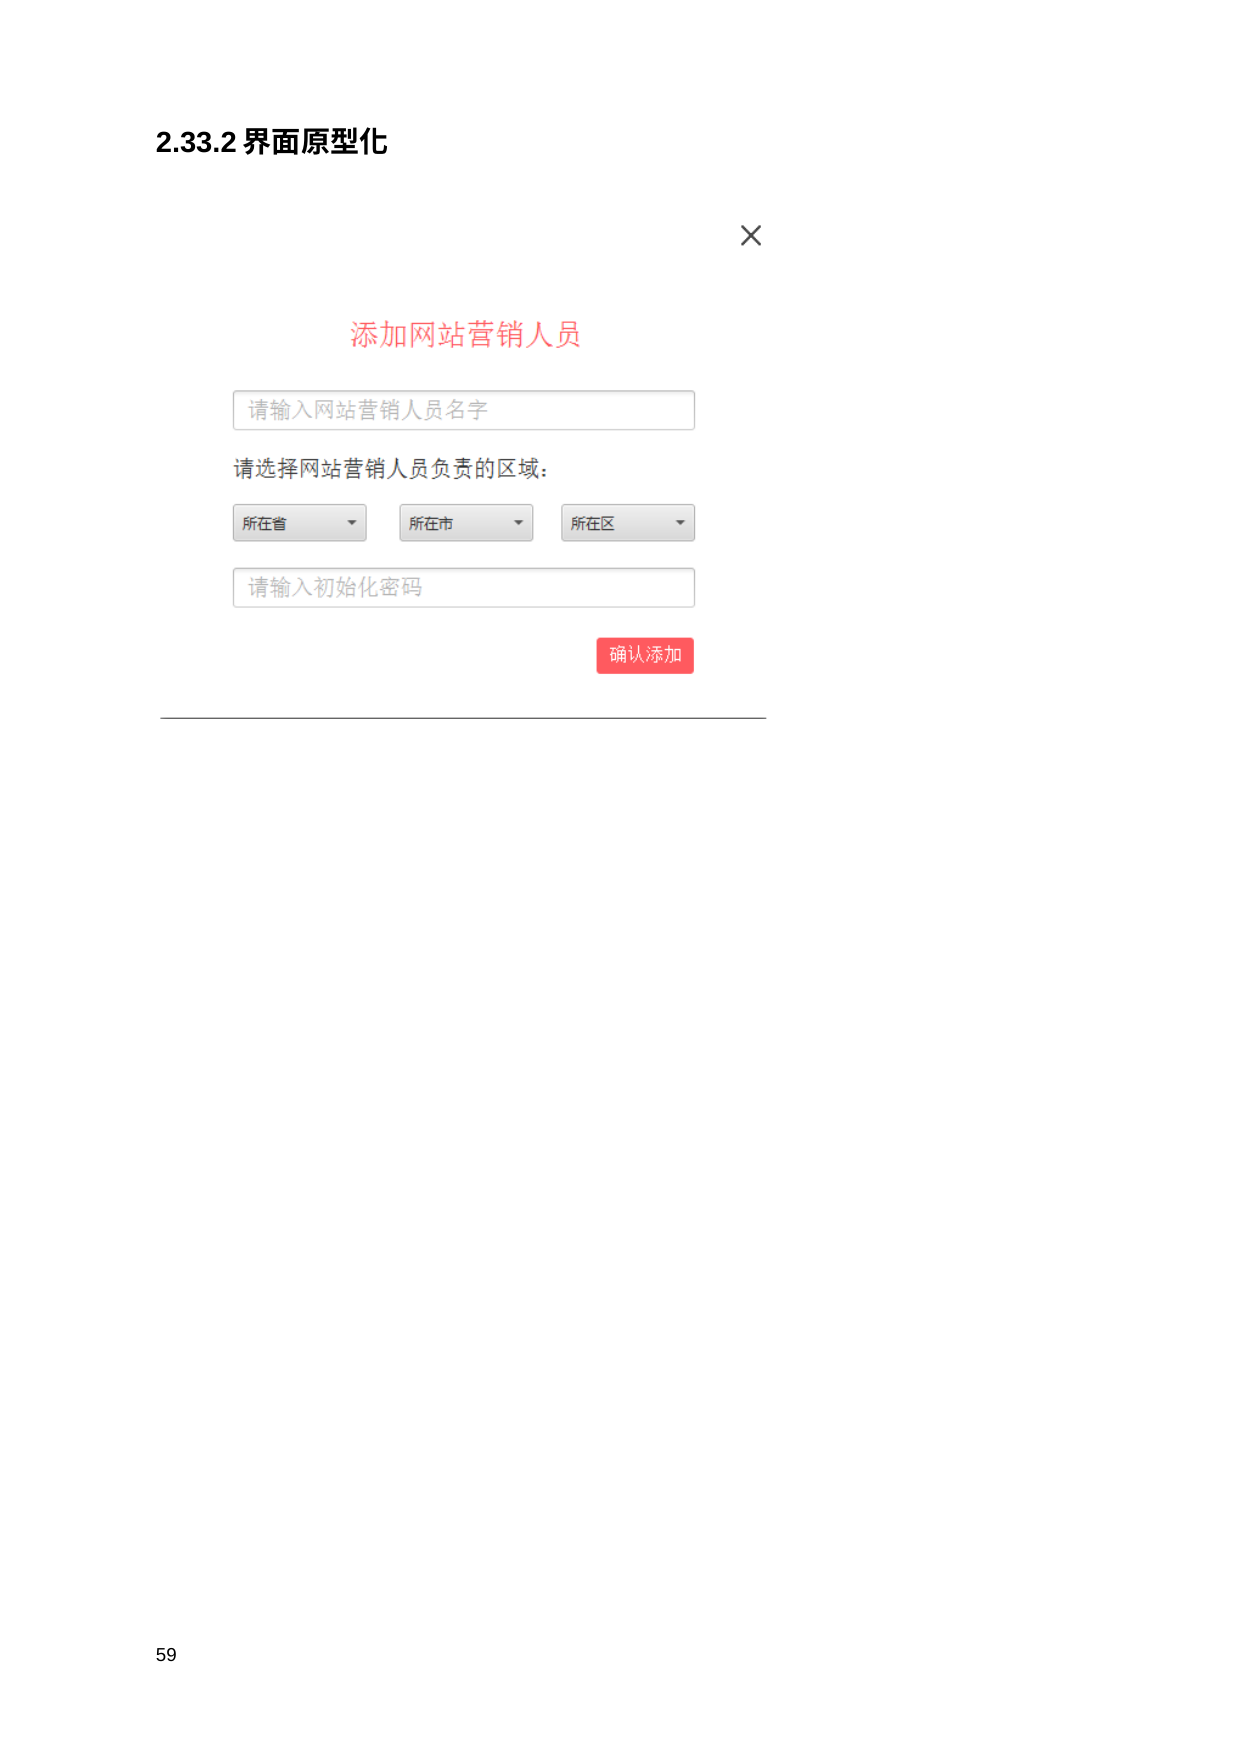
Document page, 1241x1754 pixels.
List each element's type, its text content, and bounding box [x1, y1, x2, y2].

subtitle 2.33.2界面原型化 [118, 118, 1122, 160]
picture [160, 218, 767, 719]
